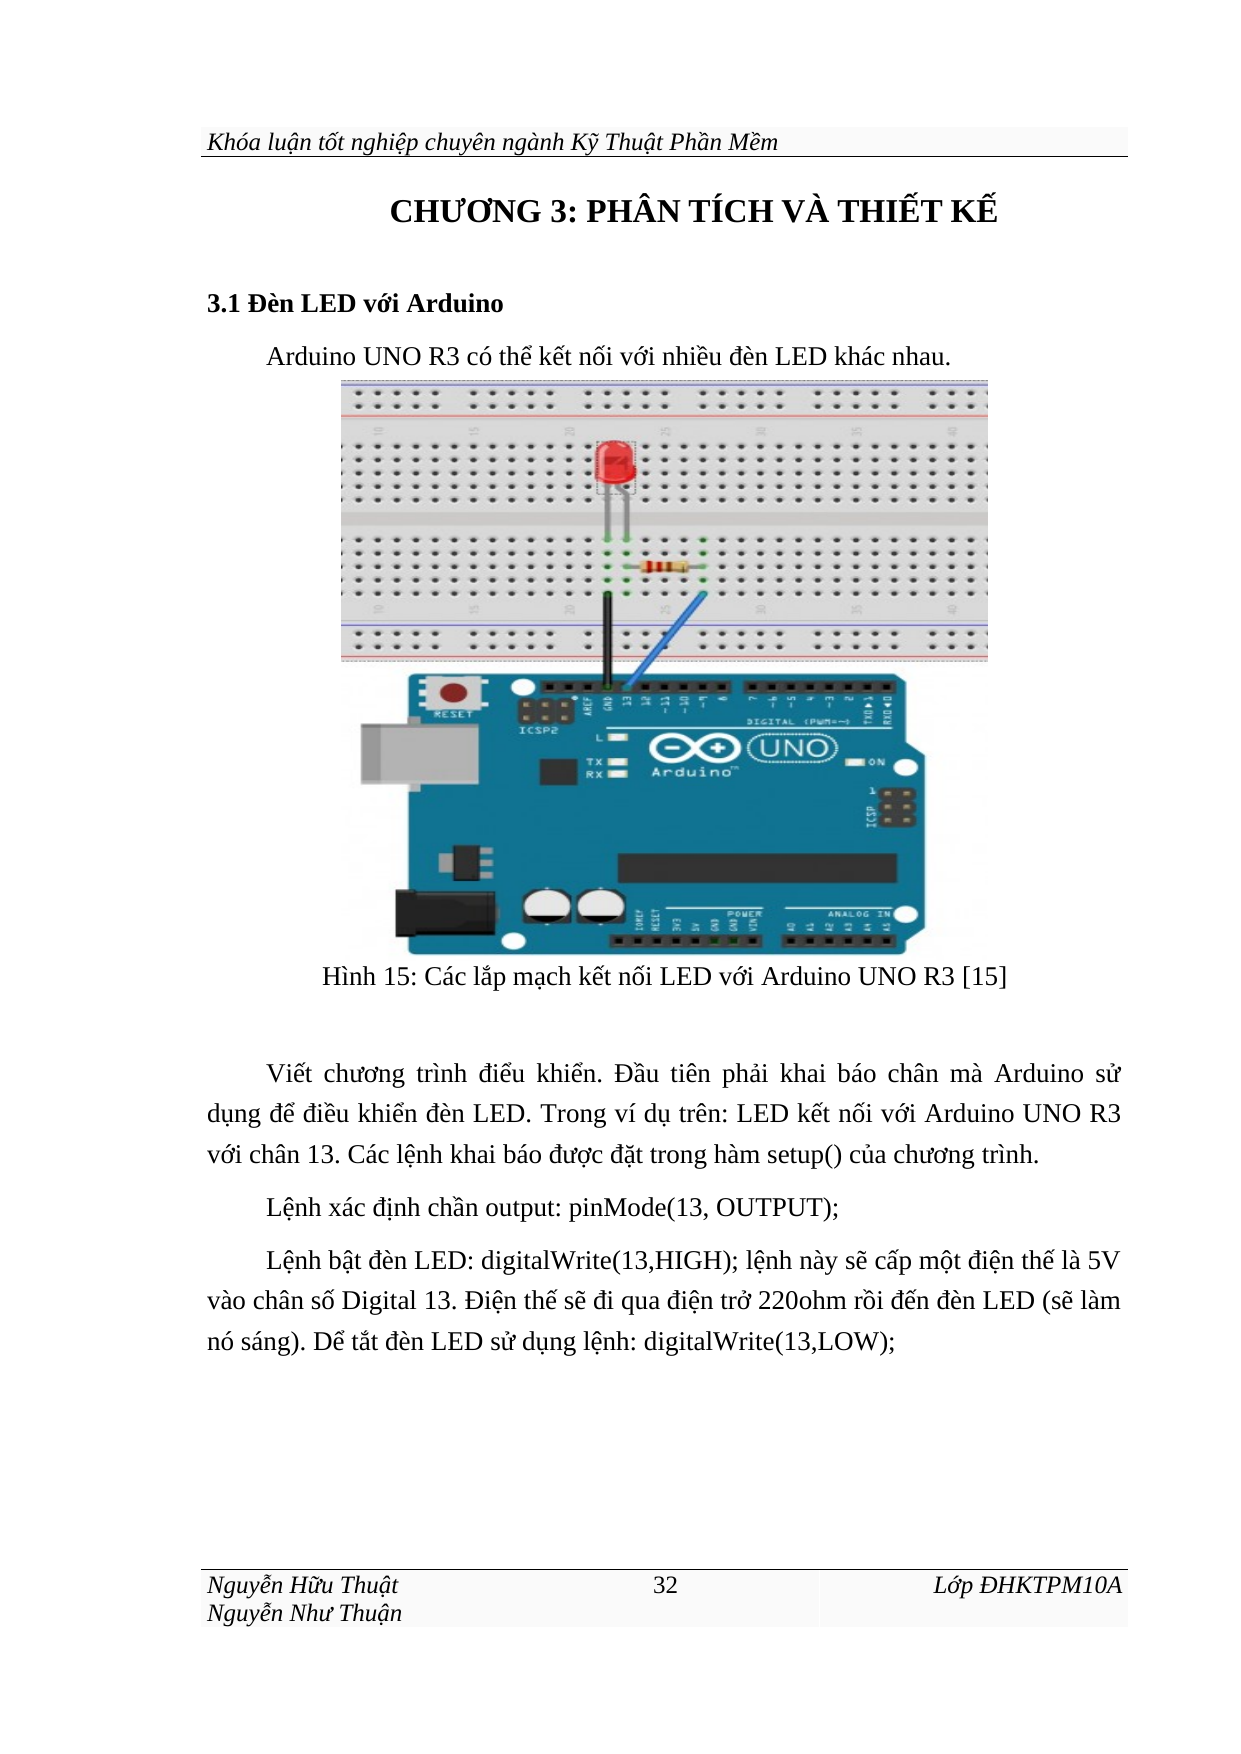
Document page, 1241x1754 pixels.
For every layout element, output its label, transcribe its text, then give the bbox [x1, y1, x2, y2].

picture [341, 380, 988, 961]
text Viết chương trình điểu khiển. Đầu tiên phải khai báo chân mà Arduino sử dụng để điều khiển đèn LED. Trong ví dụ trên: LED kết nối với Arduino UNO R3 với chân 13. Các lệnh khai báo được đặt trong hàm setup() của chương trình. [207, 1057, 1122, 1169]
text Lệnh xác định chần output: pinMode(13, OUTPUT); [207, 1191, 1122, 1222]
subtitle Đèn LED với Arduino [207, 287, 1122, 319]
subtitle : PHÂN TÍCH VÀ THIẾT KẾ [207, 192, 1122, 230]
text Arduino UNO R3 có thể kết nối với nhiều đèn LED khác nhau. [207, 340, 1122, 372]
text Hình : Các lắp mạch kết nối LED với Arduino UNO R3 [207, 961, 1122, 992]
text Lệnh bật đèn LED: digitalWrite(13,HIGH); lệnh này sẽ cấp một điện thế là 5V vào chân số Digital 13. Điện thế sẽ đi qua điện trở 220ohm rồi đến đèn LED (sẽ làm nó sáng). Dể tắt đèn LED sử dụng lệnh: digitalWrite(13,LOW); [207, 1244, 1122, 1356]
